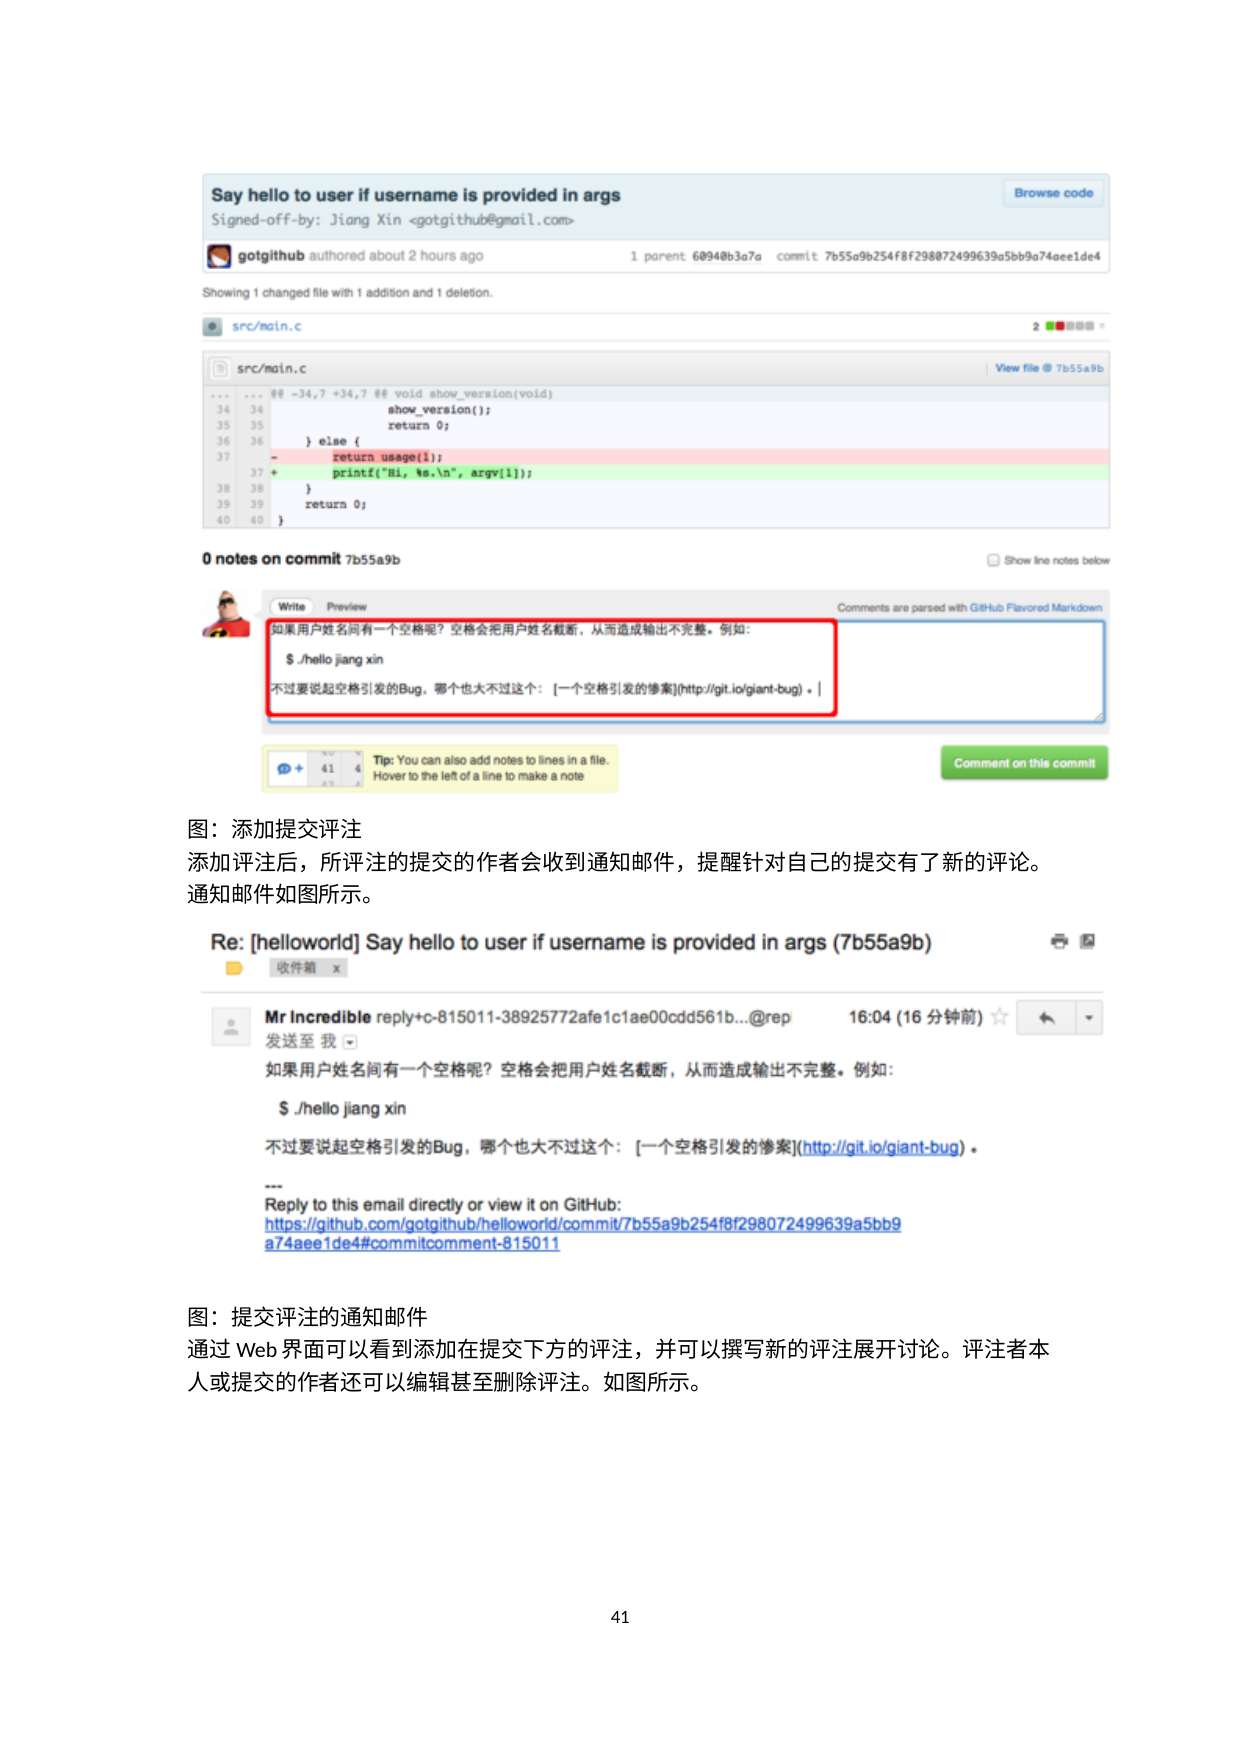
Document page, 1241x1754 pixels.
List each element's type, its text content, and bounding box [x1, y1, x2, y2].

text 图：添加提交评注 [187, 812, 1053, 844]
picture [187, 909, 1125, 1277]
text 图：提交评注的通知邮件 [187, 1299, 1053, 1332]
text 添加评注后，所评注的提交的作者会收到通知邮件，提醒针对自己的提交有了新的评论。通知邮件如图所示。 [187, 844, 1053, 909]
picture [187, 162, 1125, 809]
text 通过Web界面可以看到添加在提交下方的评注，并可以撰写新的评注展开讨论。评注者本人或提交的作者还可以编辑甚至删除评注。如图所示。 [187, 1332, 1053, 1397]
